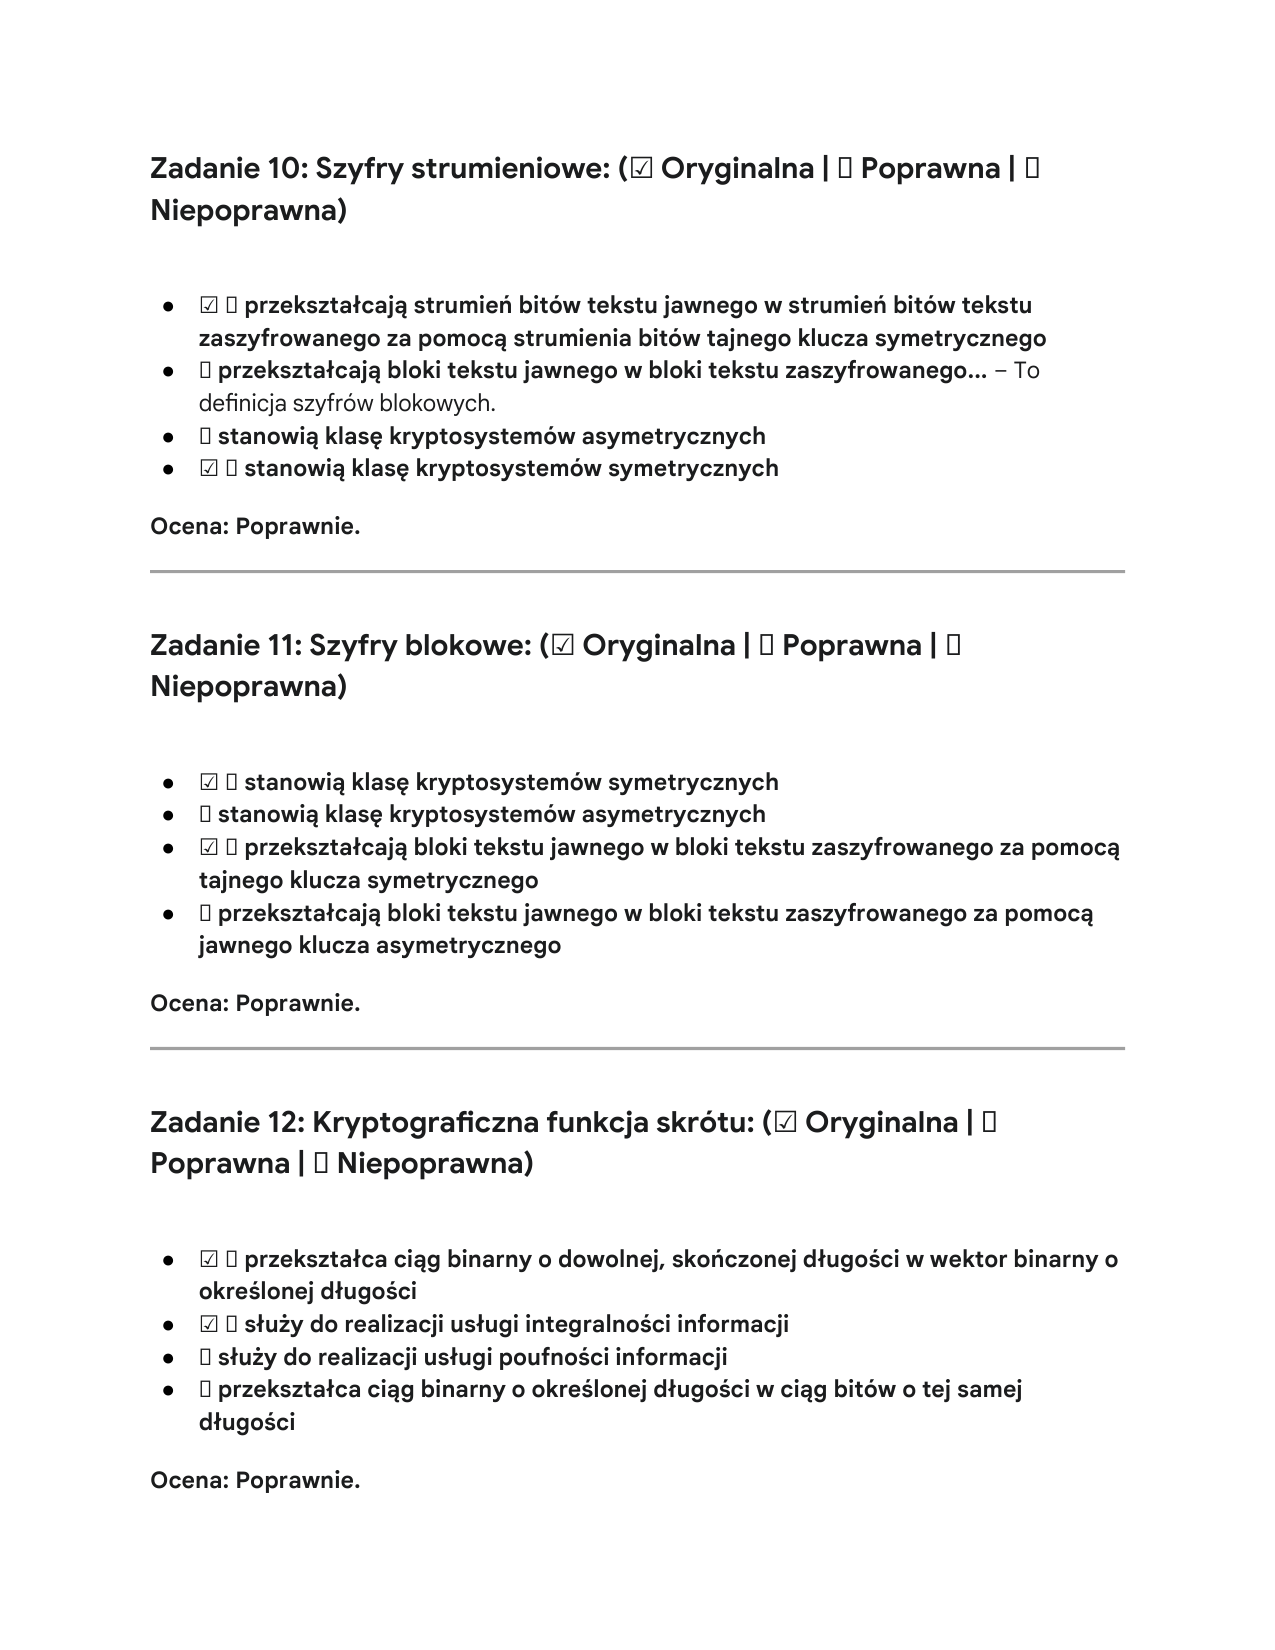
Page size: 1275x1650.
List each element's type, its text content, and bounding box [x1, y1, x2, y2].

list ☑️ ✅ przekształca ciąg binarny o dowolnej, skończonej długości w wektor binarny o określonej długości [161, 1245, 1125, 1306]
subtitle Zadanie 11: Szyfry blokowe: (☑️ Oryginalna | ✅ Poprawna | ❌ Niepoprawna) [150, 627, 1125, 705]
list ❌ przekształcają bloki tekstu jawnego w bloki tekstu zaszyfrowanego za pomocą jawnego klucza asymetrycznego [161, 899, 1125, 960]
list ❌ służy do realizacji usługi poufności informacji [161, 1343, 1125, 1372]
text Ocena: Poprawnie. [150, 1466, 1125, 1495]
list ❌ przekształcają bloki tekstu jawnego w bloki tekstu zaszyfrowanego... – To definicja szyfrów blokowych. [161, 356, 1125, 418]
list ☑️ ✅ stanowią klasę kryptosystemów symetrycznych [161, 768, 1125, 797]
list ❌ przekształca ciąg binarny o określonej długości w ciąg bitów o tej samej długości [161, 1376, 1125, 1437]
subtitle Zadanie 12: Kryptograficzna funkcja skrótu: (☑️ Oryginalna | ✅ Poprawna | ❌ Niepoprawna) [150, 1104, 1125, 1182]
list ☑️ ✅ przekształcają strumień bitów tekstu jawnego w strumień bitów tekstu zaszyfrowanego za pomocą strumienia bitów tajnego klucza symetrycznego [161, 291, 1125, 352]
text Ocena: Poprawnie. [150, 989, 1125, 1018]
list ☑️ ✅ przekształcają bloki tekstu jawnego w bloki tekstu zaszyfrowanego za pomocą tajnego klucza symetrycznego [161, 833, 1125, 895]
text Ocena: Poprawnie. [150, 512, 1125, 541]
subtitle Zadanie 10: Szyfry strumieniowe: (☑️ Oryginalna | ✅ Poprawna | ❌ Niepoprawna) [150, 150, 1125, 228]
list ❌ stanowią klasę kryptosystemów asymetrycznych [161, 801, 1125, 829]
list ❌ stanowią klasę kryptosystemów asymetrycznych [161, 422, 1125, 451]
list ☑️ ✅ stanowią klasę kryptosystemów symetrycznych [161, 454, 1125, 483]
list ☑️ ✅ służy do realizacji usługi integralności informacji [161, 1310, 1125, 1339]
